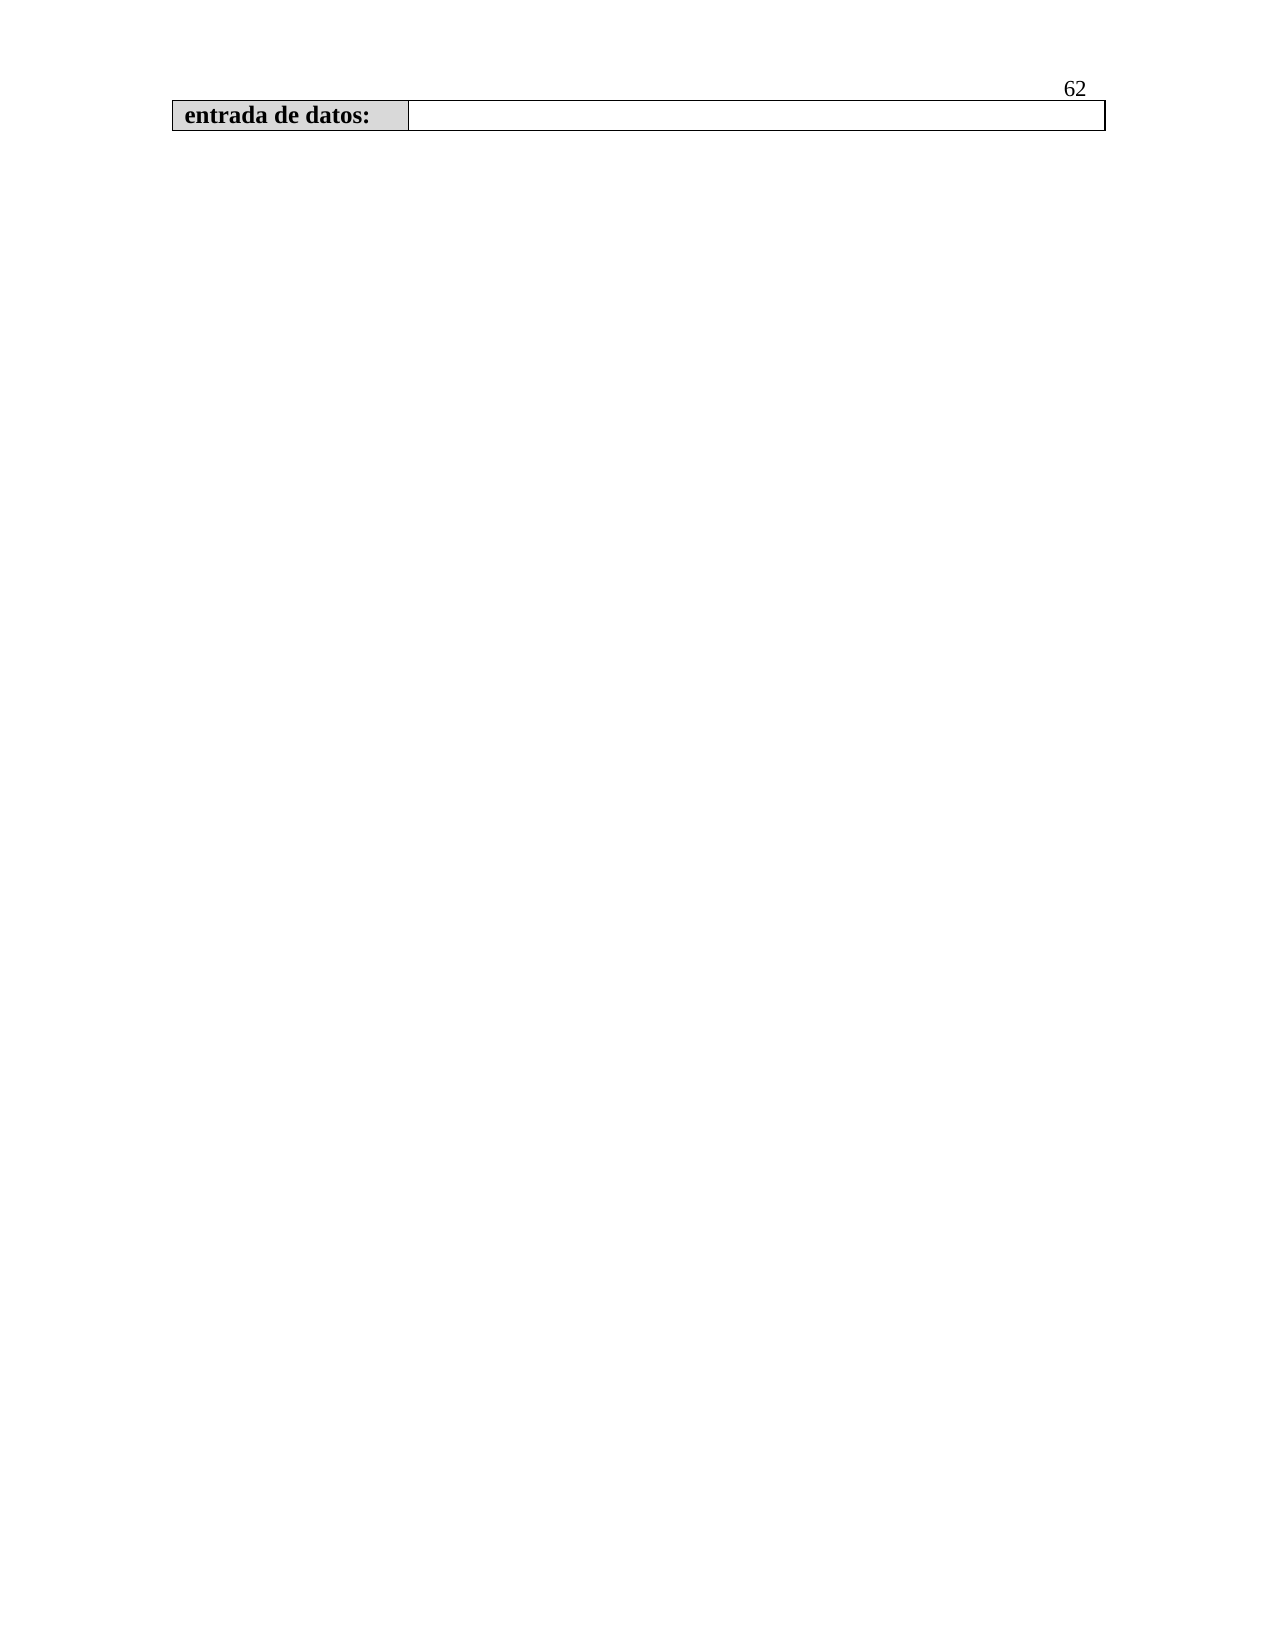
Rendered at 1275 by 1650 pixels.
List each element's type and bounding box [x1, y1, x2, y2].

table_cell [173, 101, 408, 130]
table_cell [409, 101, 1104, 130]
